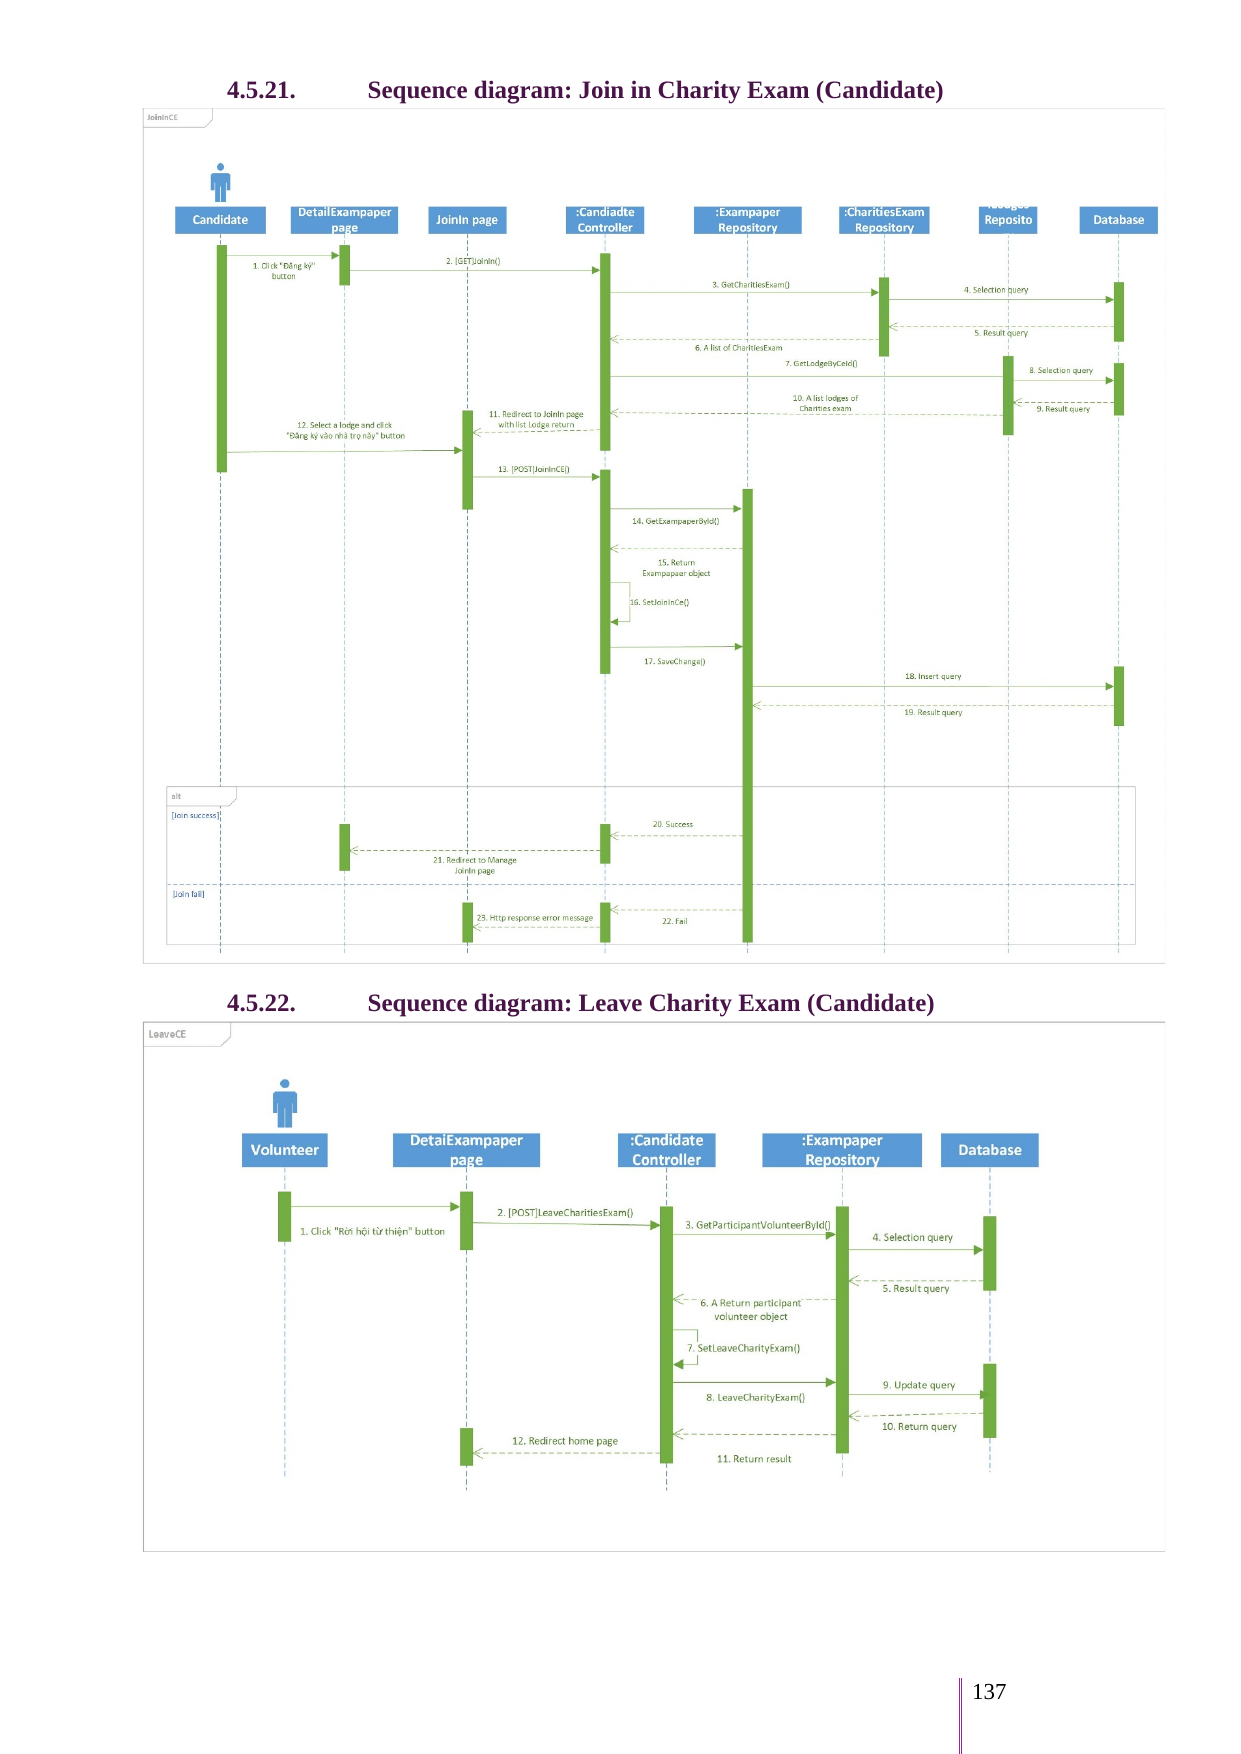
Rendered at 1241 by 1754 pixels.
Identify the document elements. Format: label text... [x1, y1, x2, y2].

picture [142, 1021, 1166, 1552]
subtitle Sequence diagram: Leave Charity Exam (Candidate) [227, 988, 1165, 1017]
subtitle Sequence diagram: Join in Charity Exam (Candidate) [227, 75, 1165, 104]
picture [142, 108, 1166, 964]
